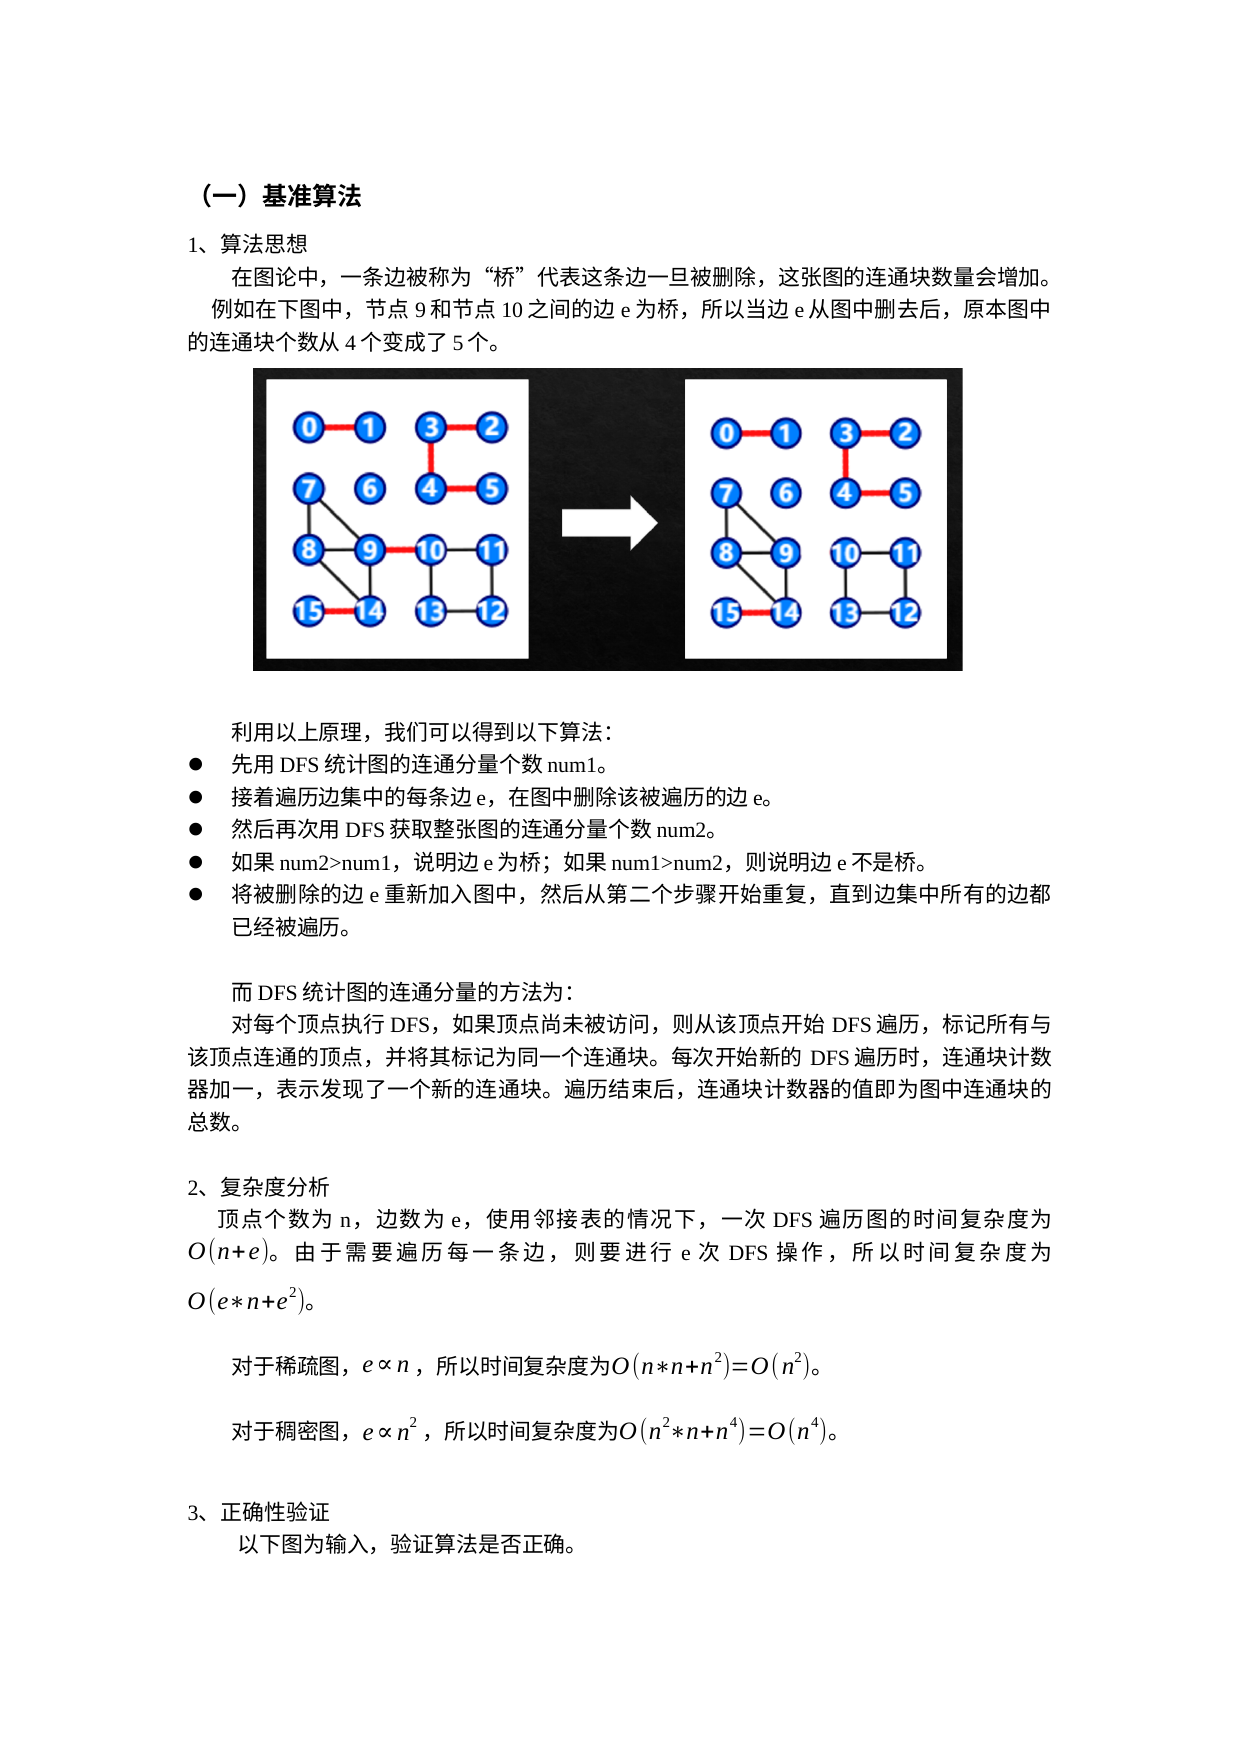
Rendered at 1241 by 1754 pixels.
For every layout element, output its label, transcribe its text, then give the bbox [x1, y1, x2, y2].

text 利用以上原理，我们可以得到以下算法： [187, 714, 1053, 747]
text 对于稠密图， ，所以时间复杂度为。 [187, 1397, 1053, 1462]
text 例如在下图中，节点9和节点10之间的边e为桥，所以当边e从图中删去后，原本图中的连通块个数从4个变成了5个。 [187, 292, 1053, 357]
list 将被删除的边e重新加入图中，然后从第二个步骤开始重复，直到边集中所有的边都已经被遍历。 [187, 877, 1053, 942]
text 顶点个数为n，边数为e，使用邻接表的情况下，一次DFS遍历图的时间复杂度为。由于需要遍历每一条边，则要进行e次DFS操作，所以时间复杂度为 。 [187, 1202, 1053, 1332]
list 正确性验证 [187, 1494, 1053, 1527]
list 复杂度分析 [187, 1169, 1053, 1202]
list 先用DFS统计图的连通分量个数num1。 [187, 747, 1053, 779]
text 而DFS统计图的连通分量的方法为： [187, 974, 1053, 1007]
list 接着遍历边集中的每条边e，在图中删除该被遍历的边e。 [187, 779, 1053, 812]
text 以下图为输入，验证算法是否正确。 [187, 1527, 1053, 1559]
text 1、算法思想 [187, 227, 1053, 259]
text 对每个顶点执行DFS，如果顶点尚未被访问，则从该顶点开始DFS遍历，标记所有与该顶点连通的顶点，并将其标记为同一个连通块。每次开始新的DFS遍历时，连通块计数器加一，表示发现了一个新的连通块。遍历结束后，连通块计数器的值即为图中连通块的总数。 [187, 1007, 1053, 1137]
text 在图论中，一条边被称为“桥”代表这条边一旦被删除，这张图的连通块数量会增加。 [187, 259, 1053, 292]
list 如果num2>num1，说明边e为桥；如果num1>num2，则说明边e不是桥。 [187, 844, 1053, 877]
list 然后再次用DFS获取整张图的连通分量个数num2。 [187, 812, 1053, 844]
text 对于稀疏图， ，所以时间复杂度为。 [187, 1332, 1053, 1397]
picture [253, 368, 963, 671]
text （一）基准算法 [187, 162, 1053, 227]
